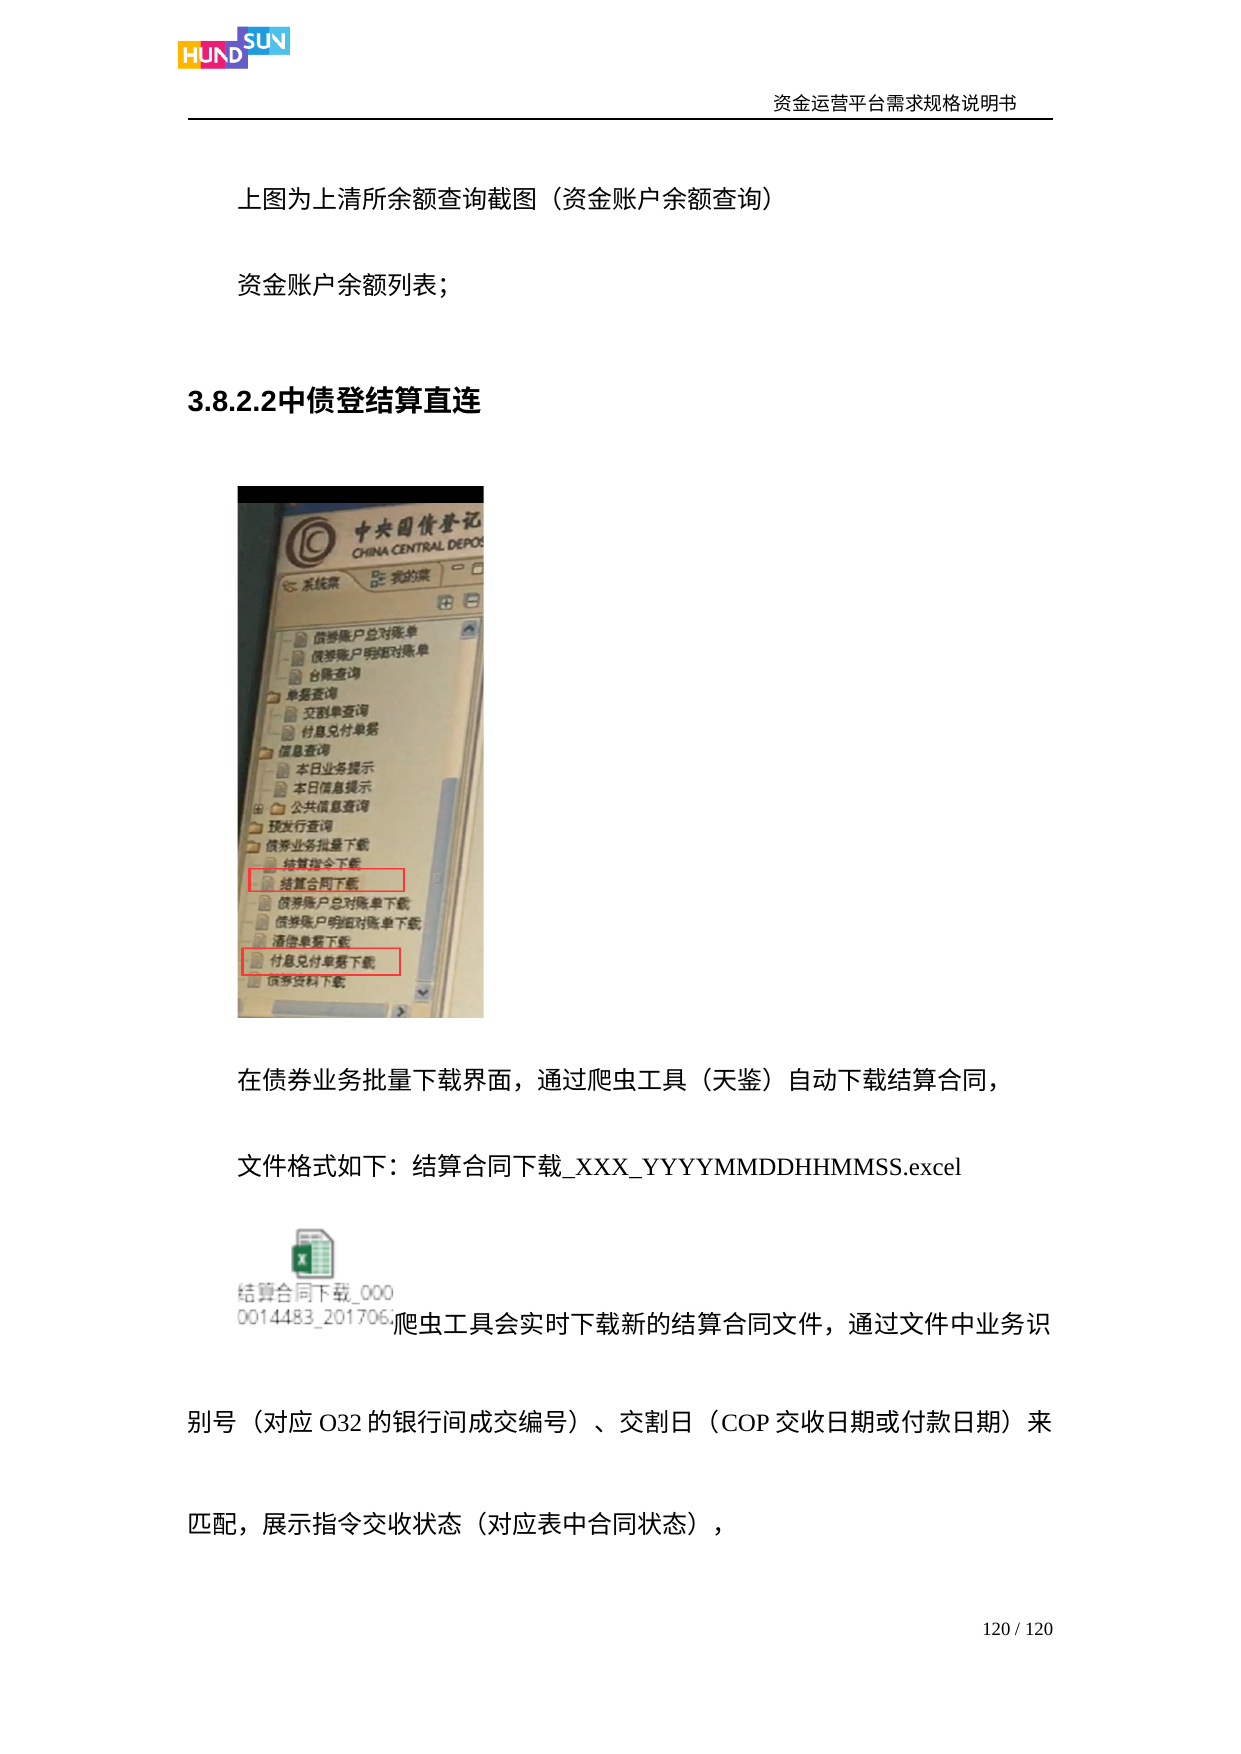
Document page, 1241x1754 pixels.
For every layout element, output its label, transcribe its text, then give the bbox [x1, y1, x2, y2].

text 在债券业务批量下载界面，通过爬虫工具（天鉴）自动下载结算合同， [187, 1044, 1053, 1112]
text 资金账户余额列表； [187, 250, 1053, 318]
text 爬虫工具会实时下载新的结算合同文件，通过文件中业务识别号（对应O32的银行间成交编号）、交割日（COP交收日期或付款日期）来匹配，展示指令交收状态（对应表中合同状态）， [187, 1217, 1053, 1556]
picture [237, 486, 484, 1018]
subtitle 中债登结算直连 [187, 365, 1053, 433]
text 上图为上清所余额查询截图（资金账户余额查询） [187, 164, 1053, 232]
text 文件格式如下：结算合同下载_XXX_YYYYMMDDHHMMSS.excel [187, 1131, 1053, 1198]
picture [177, 26, 291, 69]
